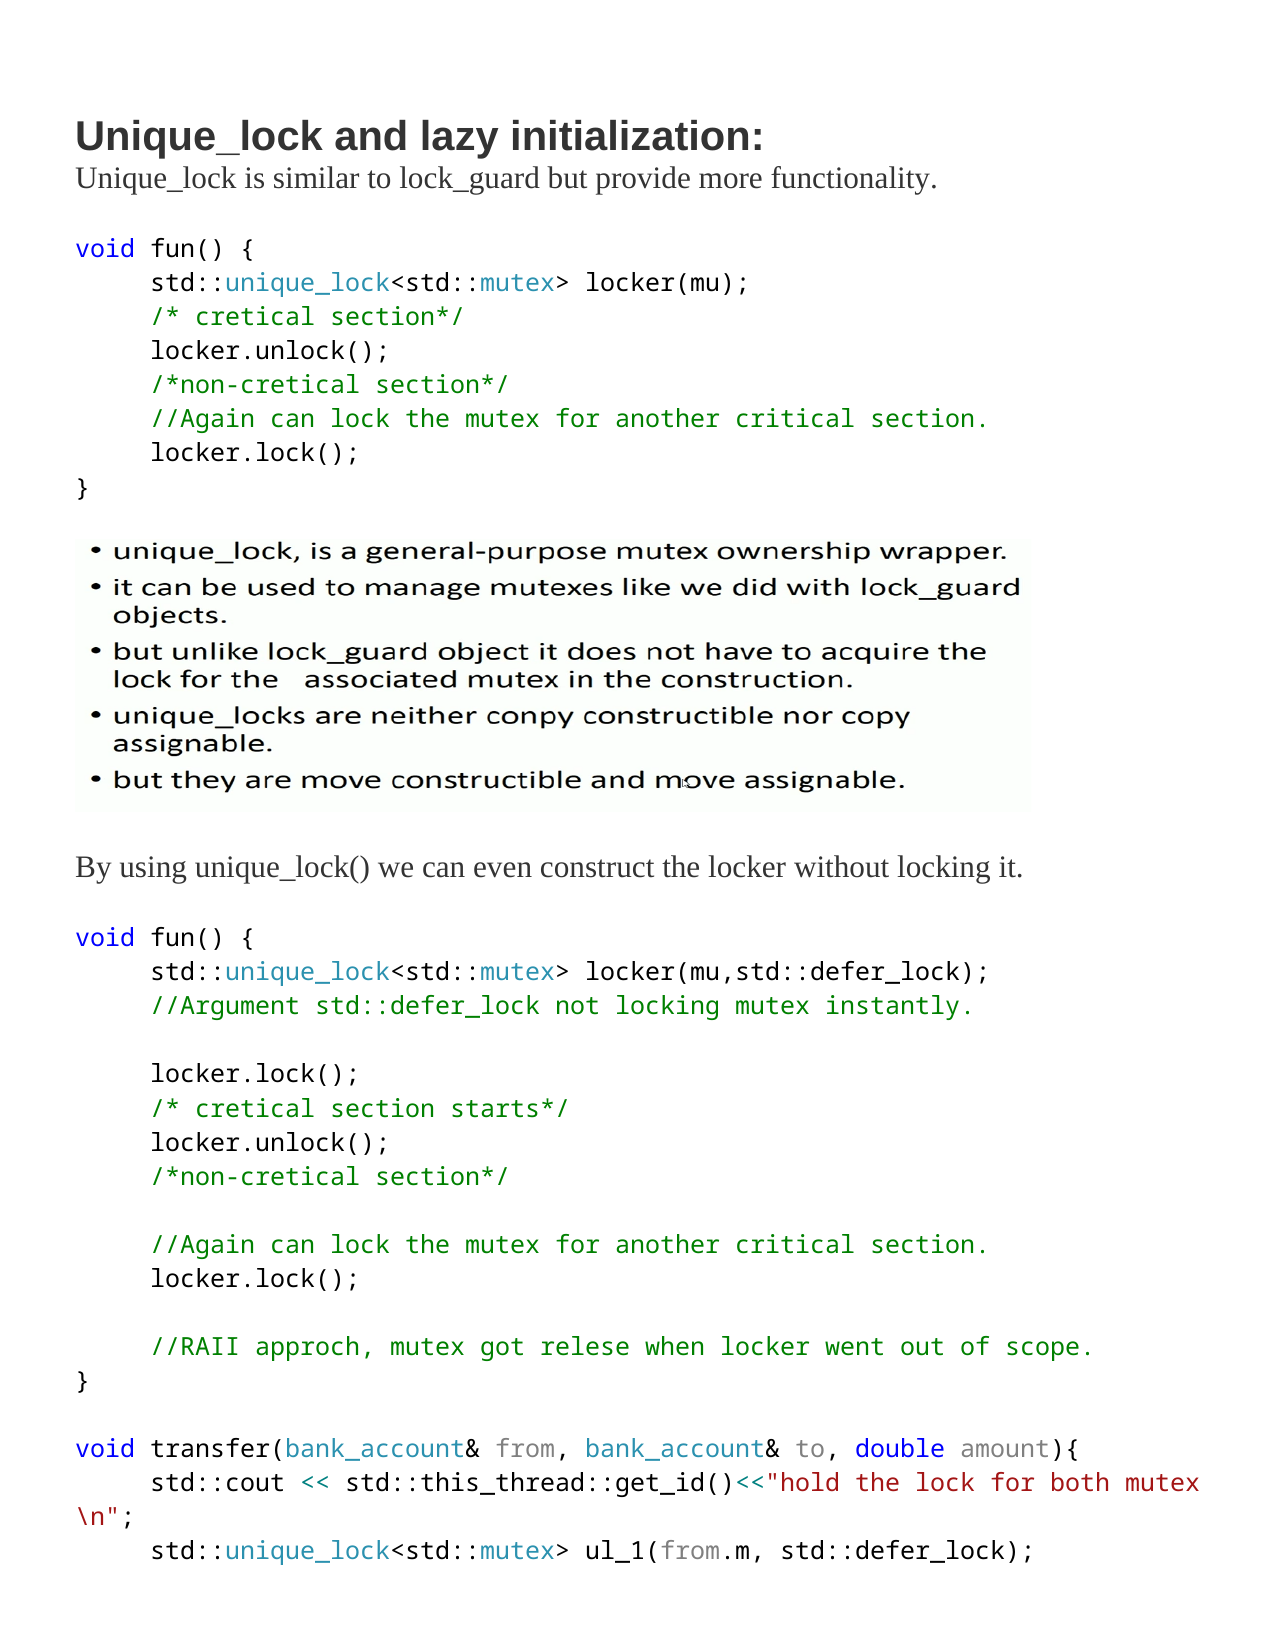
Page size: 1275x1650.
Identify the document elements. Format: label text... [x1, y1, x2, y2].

text locker.lock(); [75, 1056, 1200, 1090]
text //RAII approch, mutex got relese when locker went out of scope. [75, 1329, 1200, 1363]
text By using unique_lock() we can even construct the locker without locking it. [75, 848, 1200, 884]
text locker.unlock(); [75, 1124, 1200, 1158]
text } [75, 469, 1200, 503]
picture [75, 539, 1032, 812]
text Unique_lock is similar to lock_guard but provide more functionality. [75, 159, 1200, 195]
text std::unique_lock<std::mutex> locker(mu,std::defer_lock); [75, 954, 1200, 988]
text locker.lock(); [75, 435, 1200, 469]
text void fun() { [75, 231, 1200, 265]
text Unique_lock and lazy initialization: [75, 111, 1200, 159]
text locker.unlock(); [75, 333, 1200, 367]
text void fun() { [75, 920, 1200, 954]
text } [75, 1363, 1200, 1397]
text void transfer(bank_account& from, bank_account& to, double amount){ [75, 1431, 1200, 1465]
text locker.lock(); [75, 1261, 1200, 1294]
text /*non-cretical section*/ [75, 367, 1200, 401]
text std::unique_lock<std::mutex> ul_1(from.m, std::defer_lock); [75, 1533, 1200, 1567]
text /*non-cretical section*/ [75, 1158, 1200, 1192]
text //Argument std::defer_lock not locking mutex instantly. [75, 988, 1200, 1022]
text /* cretical section*/ [75, 299, 1200, 333]
text /* cretical section starts*/ [75, 1090, 1200, 1124]
text std::unique_lock<std::mutex> locker(mu); [75, 265, 1200, 299]
text std::cout << std::this_thread::get_id()<<"hold the lock for both mutex \n"; [75, 1465, 1200, 1533]
text //Again can lock the mutex for another critical section. [75, 1226, 1200, 1261]
text //Again can lock the mutex for another critical section. [75, 401, 1200, 435]
